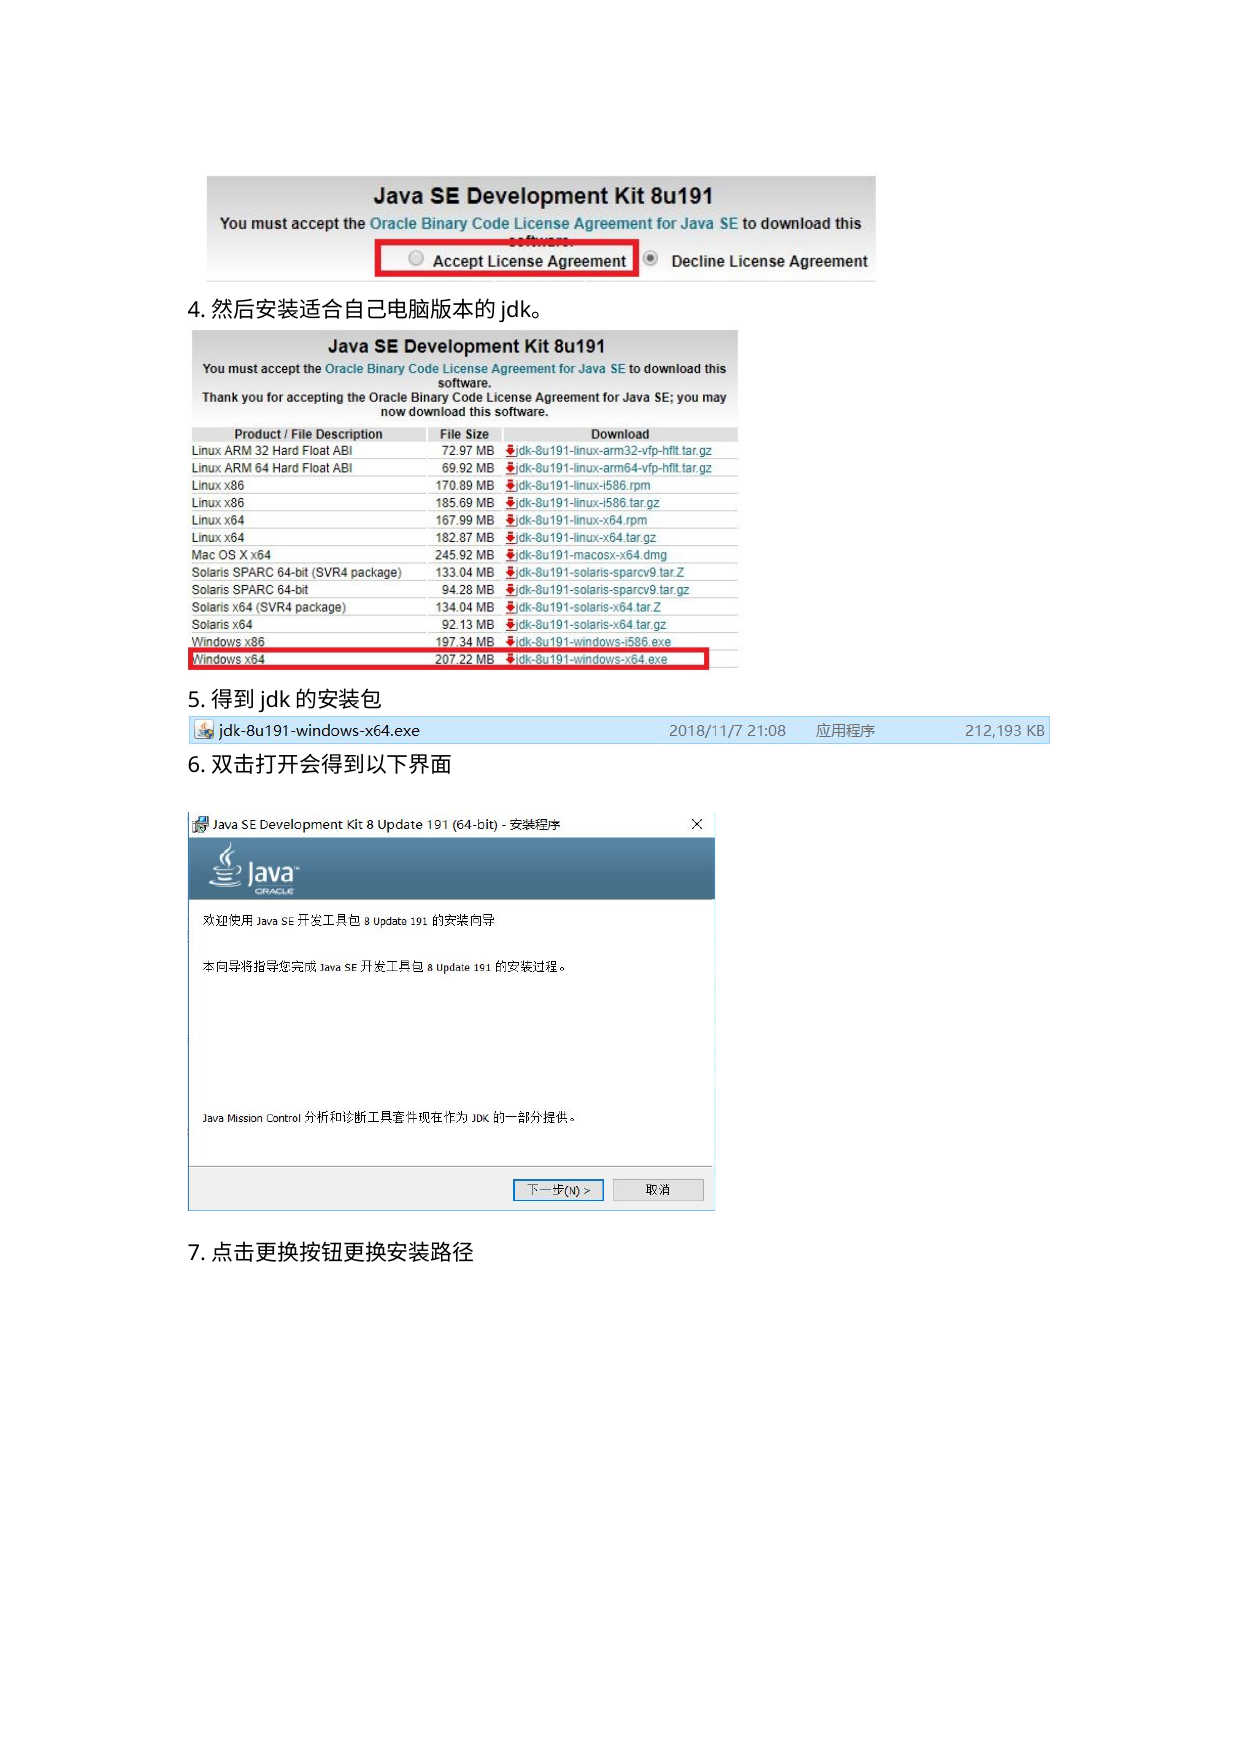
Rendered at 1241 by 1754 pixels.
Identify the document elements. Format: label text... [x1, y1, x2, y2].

picture [187, 812, 715, 1211]
text 6. 双击打开会得到以下界面 [187, 747, 1053, 779]
text 5. 得到jdk的安装包 [187, 682, 1053, 714]
picture [187, 324, 747, 674]
picture [187, 714, 1052, 746]
text 4. 然后安装适合自己电脑版本的jdk。 [187, 292, 1053, 324]
picture [187, 162, 901, 282]
text 7. 点击更换按钮更换安装路径 [187, 1234, 1053, 1267]
